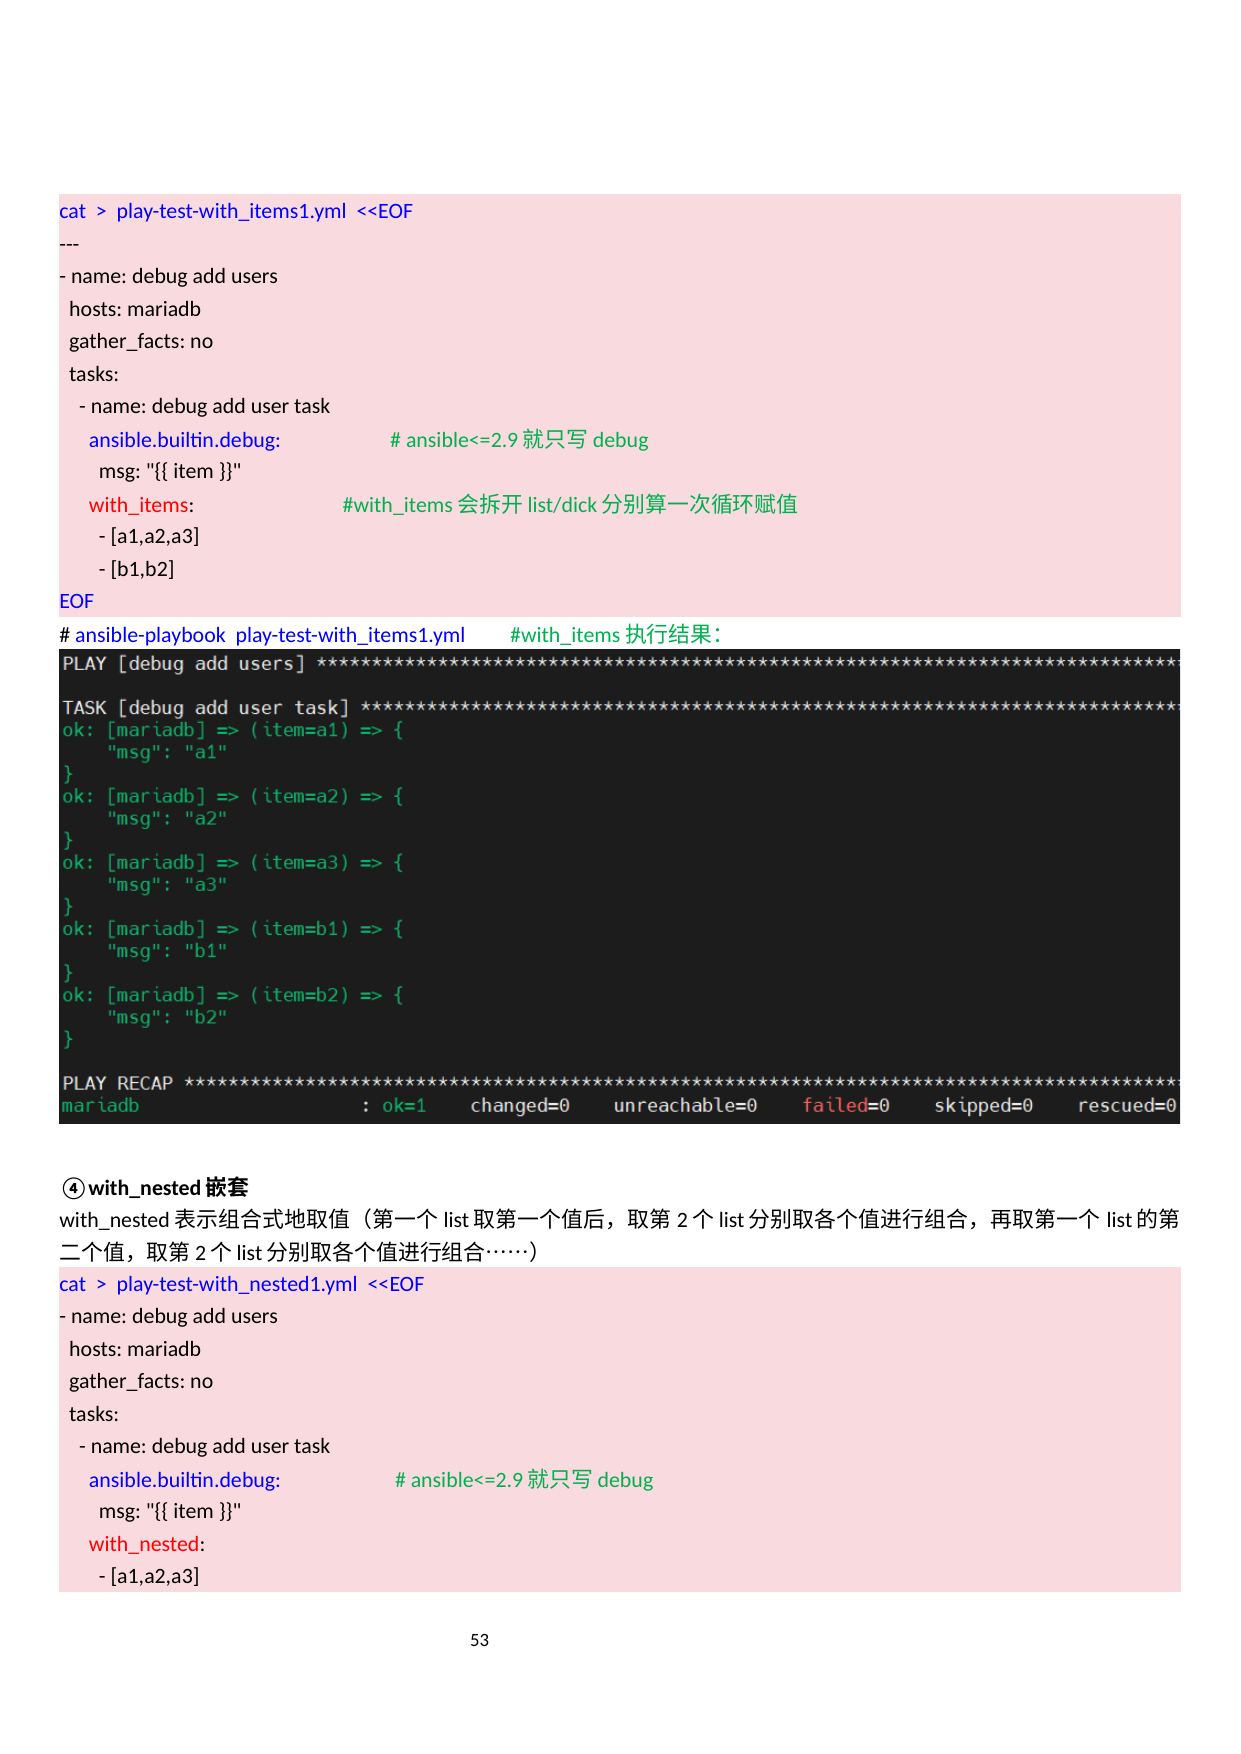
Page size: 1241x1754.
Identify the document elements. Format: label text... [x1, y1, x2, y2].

text gather_facts: no [59, 1364, 1181, 1397]
text - name: debug add users [59, 259, 1181, 292]
text hosts: mariadb [59, 292, 1181, 324]
text tasks: [59, 1397, 1181, 1429]
text # ansible-playbook play-test-with_items1.yml #with_items执行结果： [59, 617, 1181, 649]
text ansible.builtin.debug: # ansible<=2.9就只写debug [59, 1462, 1181, 1494]
text EOF [59, 584, 1181, 617]
text - name: debug add user task [59, 1429, 1181, 1462]
text - name: debug add users [59, 1299, 1181, 1332]
text --- [59, 227, 1181, 259]
text cat > play-test-with_items1.yml <<EOF [59, 194, 1181, 227]
text tasks: [59, 357, 1181, 389]
text cat > play-test-with_nested1.yml <<EOF [59, 1267, 1181, 1299]
picture [59, 649, 1181, 1124]
text with_nested表示组合式地取值（第一个list取第一个值后，取第2个list分别取各个值进行组合，再取第一个list的第二个值，取第2个list分别取各个值进行组合……） [59, 1202, 1181, 1267]
text - [b1,b2] [59, 552, 1181, 584]
text hosts: mariadb [59, 1332, 1181, 1364]
text ④with_nested嵌套 [59, 1169, 1181, 1202]
text gather_facts: no [59, 324, 1181, 357]
text - name: debug add user task [59, 389, 1181, 422]
text with_nested: [59, 1527, 1181, 1559]
text msg: "{{ item }}" [59, 454, 1181, 487]
text - [a1,a2,a3] [59, 519, 1181, 552]
text - [a1,a2,a3] [59, 1559, 1181, 1592]
text with_items: #with_items会拆开list/dick分别算一次循环赋值 [59, 487, 1181, 519]
text msg: "{{ item }}" [59, 1494, 1181, 1527]
text ansible.builtin.debug: # ansible<=2.9就只写debug [59, 422, 1181, 454]
